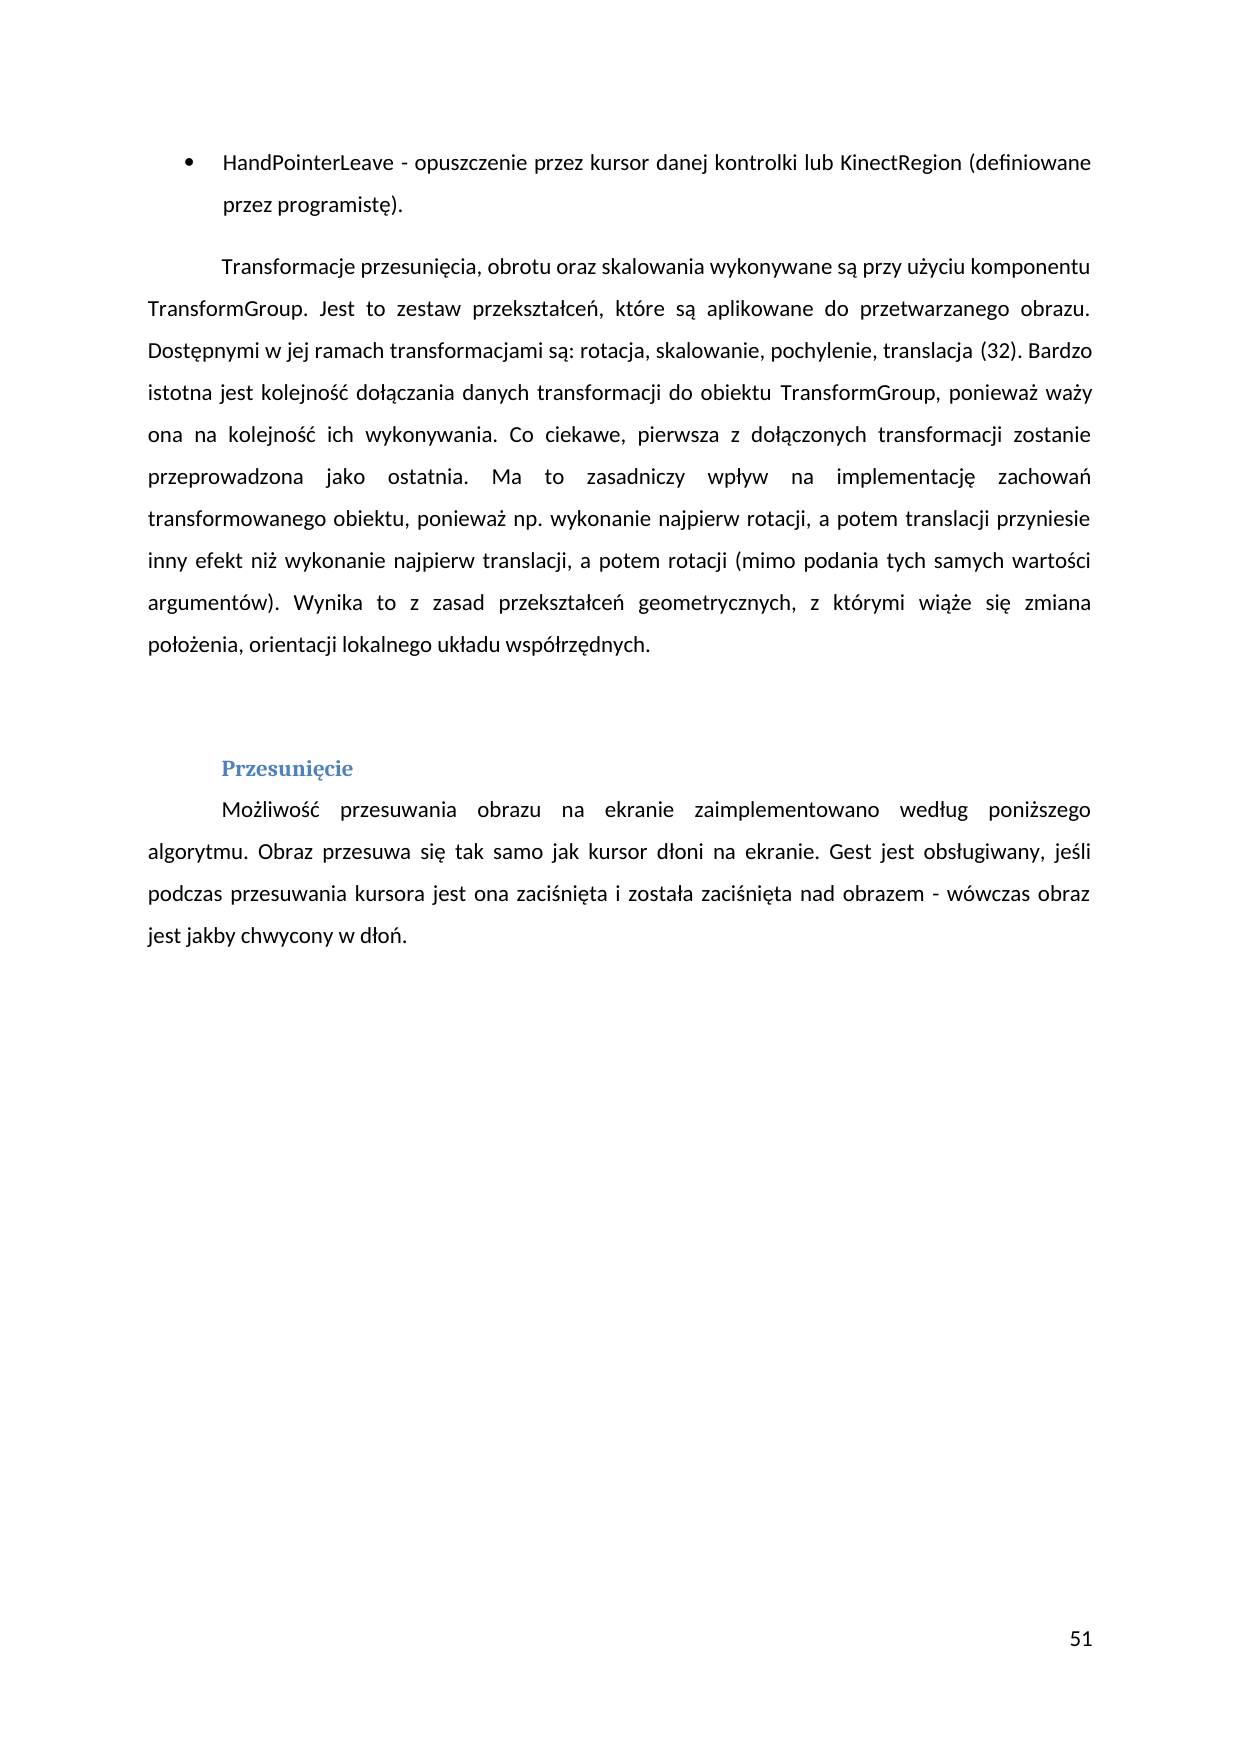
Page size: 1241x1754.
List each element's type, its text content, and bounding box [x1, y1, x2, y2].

text Transformacje przesunięcia, obrotu oraz skalowania wykonywane są przy użyciu komponentu TransformGroup. Jest to zestaw przekształceń, które są aplikowane do przetwarzanego obrazu. Dostępnymi w jej ramach transformacjami są: rotacja, skalowanie, pochylenie, translacja . Bardzo istotna jest kolejność dołączania danych transformacji do obiektu TransformGroup, ponieważ waży ona na kolejność ich wykonywania. Co ciekawe, pierwsza z dołączonych transformacji zostanie przeprowadzona jako ostatnia. Ma to zasadniczy wpływ na implementację zachowań transformowanego obiektu, ponieważ np. wykonanie najpierw rotacji, a potem translacji przyniesie inny efekt niż wykonanie najpierw translacji, a potem rotacji (mimo podania tych samych wartości argumentów). Wynika to z zasad przekształceń geometrycznych, z którymi wiąże się zmiana położenia, orientacji lokalnego układu współrzędnych. [148, 252, 1092, 658]
text Możliwość przesuwania obrazu na ekranie zaimplementowano według poniższego algorytmu. Obraz przesuwa się tak samo jak kursor dłoni na ekranie. Gest jest obsługiwany, jeśli podczas przesuwania kursora jest ona zaciśnięta i została zaciśnięta nad obrazem - wówczas obraz jest jakby chwycony w dłoń. [148, 795, 1092, 949]
list HandPointerLeave - opuszczenie przez kursor danej kontrolki lub KinectRegion (definiowane przez programistę). [185, 148, 1092, 218]
subtitle Przesunięcie [148, 756, 1092, 782]
